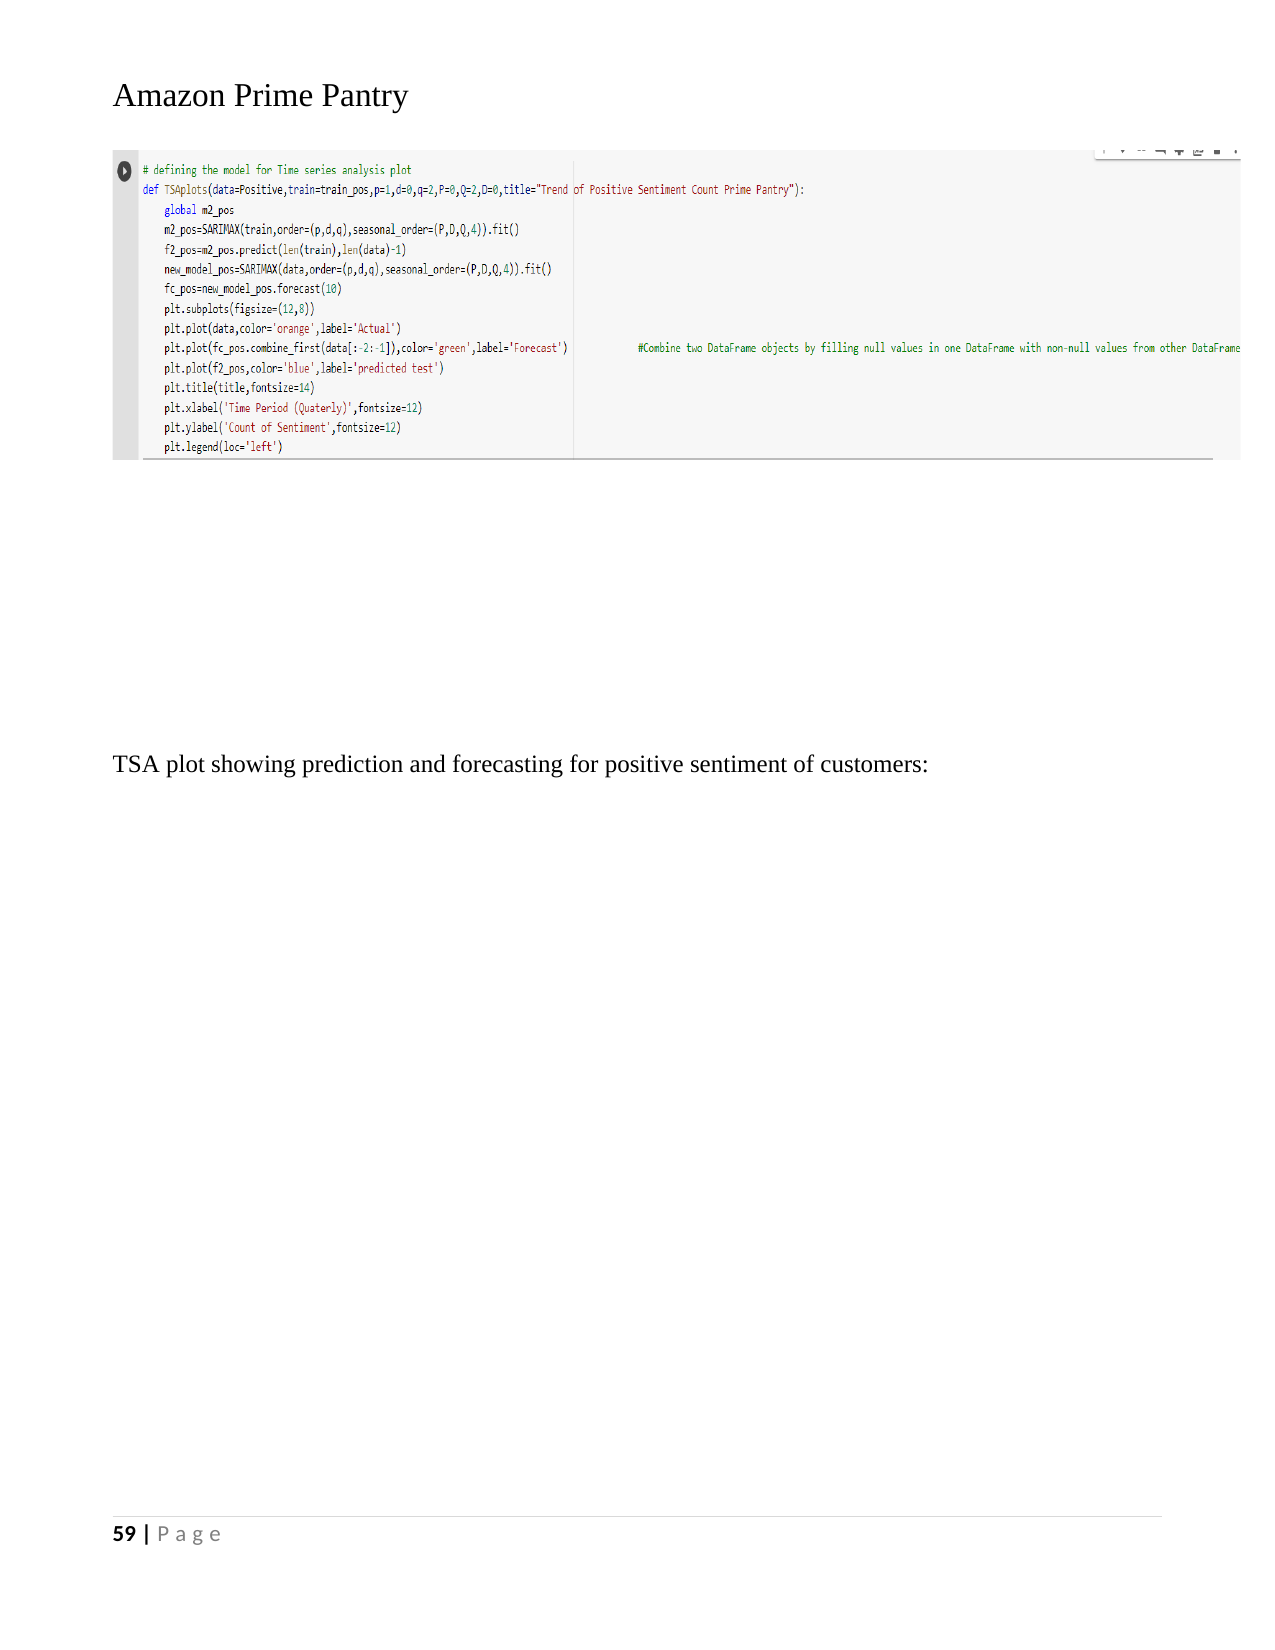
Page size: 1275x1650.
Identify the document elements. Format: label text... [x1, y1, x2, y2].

picture [112, 150, 1241, 460]
text TSA plot showing prediction and forecasting for positive sentiment of customers: [112, 749, 1162, 778]
